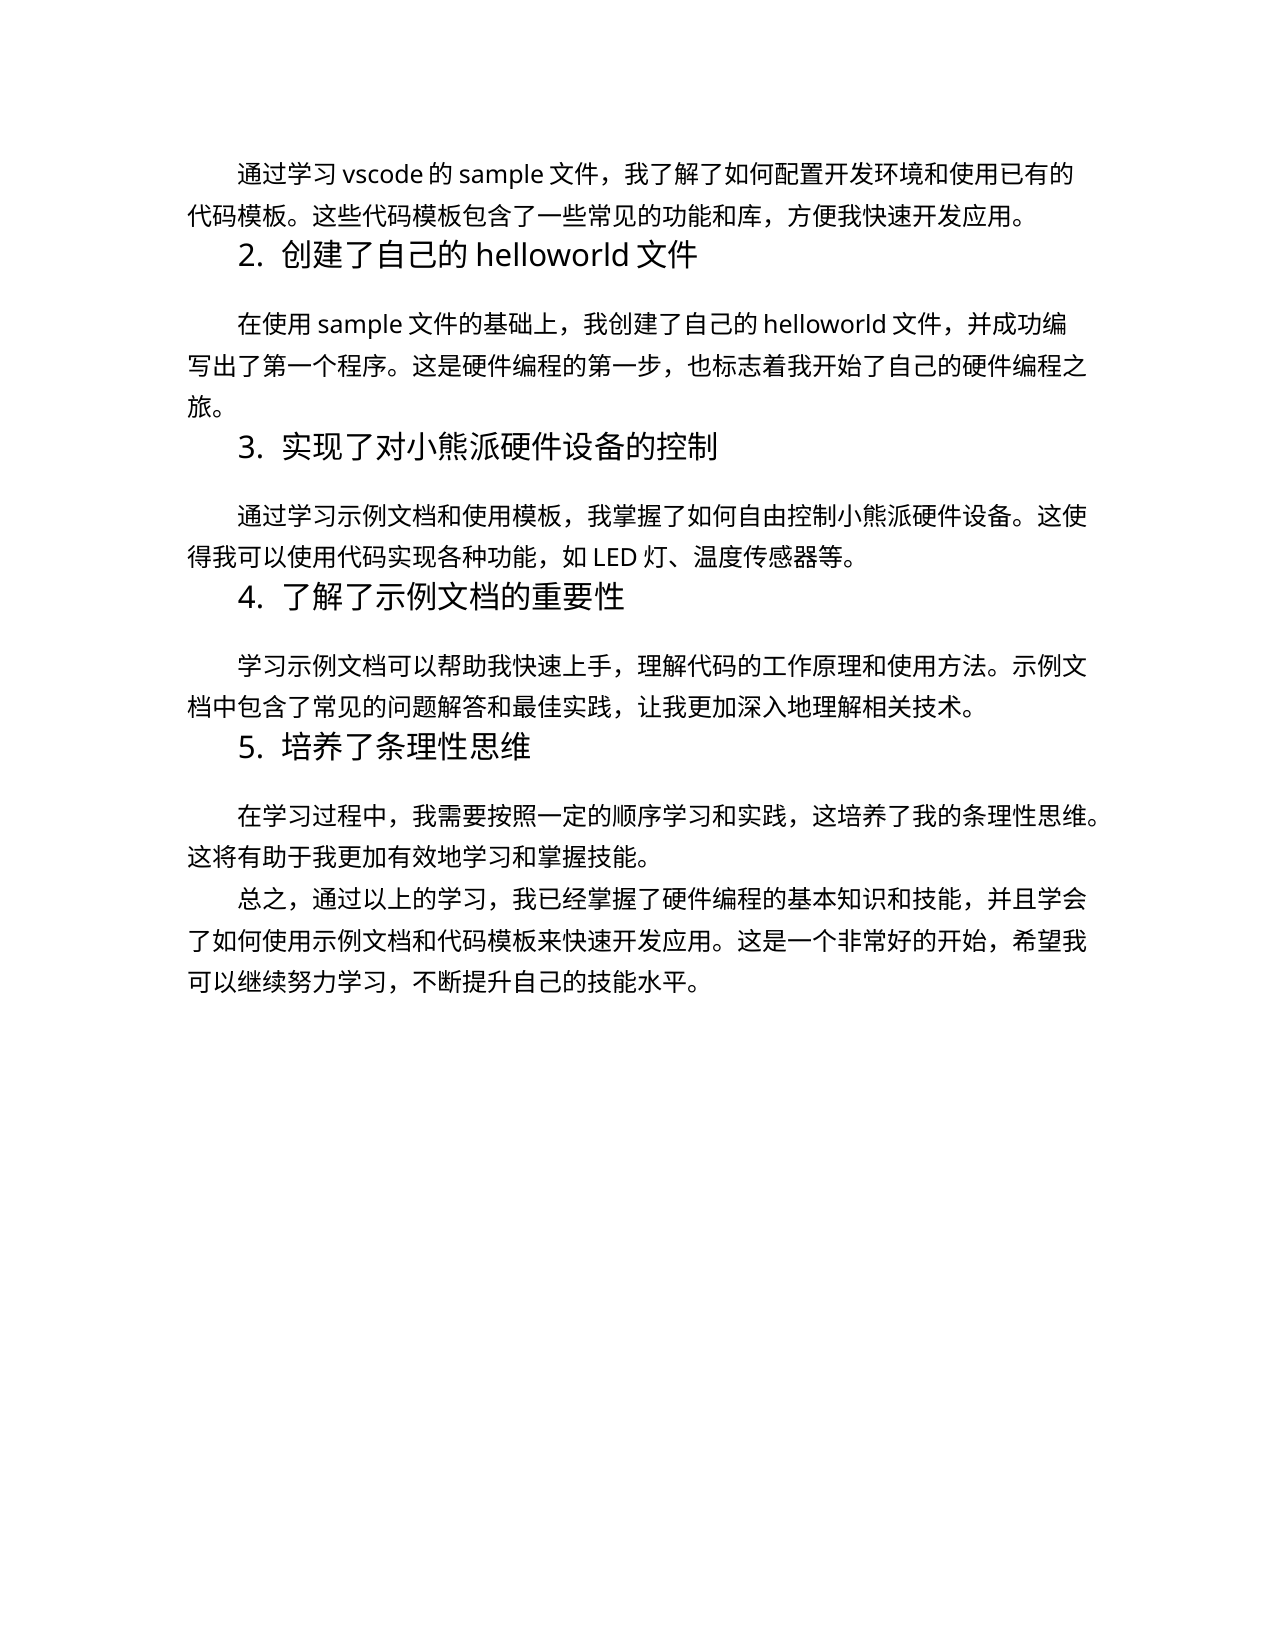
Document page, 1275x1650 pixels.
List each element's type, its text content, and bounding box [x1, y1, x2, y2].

text 通过学习vscode的sample文件，我了解了如何配置开发环境和使用已有的代码模板。这些代码模板包含了一些常见的功能和库，方便我快速开发应用。 [187, 150, 1087, 233]
text 在学习过程中，我需要按照一定的顺序学习和实践，这培养了我的条理性思维。这将有助于我更加有效地学习和掌握技能。 [187, 792, 1087, 875]
text 在使用sample文件的基础上，我创建了自己的helloworld文件，并成功编写出了第一个程序。这是硬件编程的第一步，也标志着我开始了自己的硬件编程之旅。 [187, 300, 1087, 425]
text 总之，通过以上的学习，我已经掌握了硬件编程的基本知识和技能，并且学会了如何使用示例文档和代码模板来快速开发应用。这是一个非常好的开始，希望我可以继续努力学习，不断提升自己的技能水平。 [187, 875, 1087, 1000]
text 了解了示例文档的重要性 [238, 575, 1087, 617]
text 学习示例文档可以帮助我快速上手，理解代码的工作原理和使用方法。示例文档中包含了常见的问题解答和最佳实践，让我更加深入地理解相关技术。 [187, 642, 1087, 725]
text 培养了条理性思维 [238, 725, 1087, 767]
text 通过学习示例文档和使用模板，我掌握了如何自由控制小熊派硬件设备。这使得我可以使用代码实现各种功能，如LED灯、温度传感器等。 [187, 492, 1087, 575]
text 实现了对小熊派硬件设备的控制 [238, 425, 1087, 467]
text 创建了自己的helloworld文件 [238, 233, 1087, 275]
